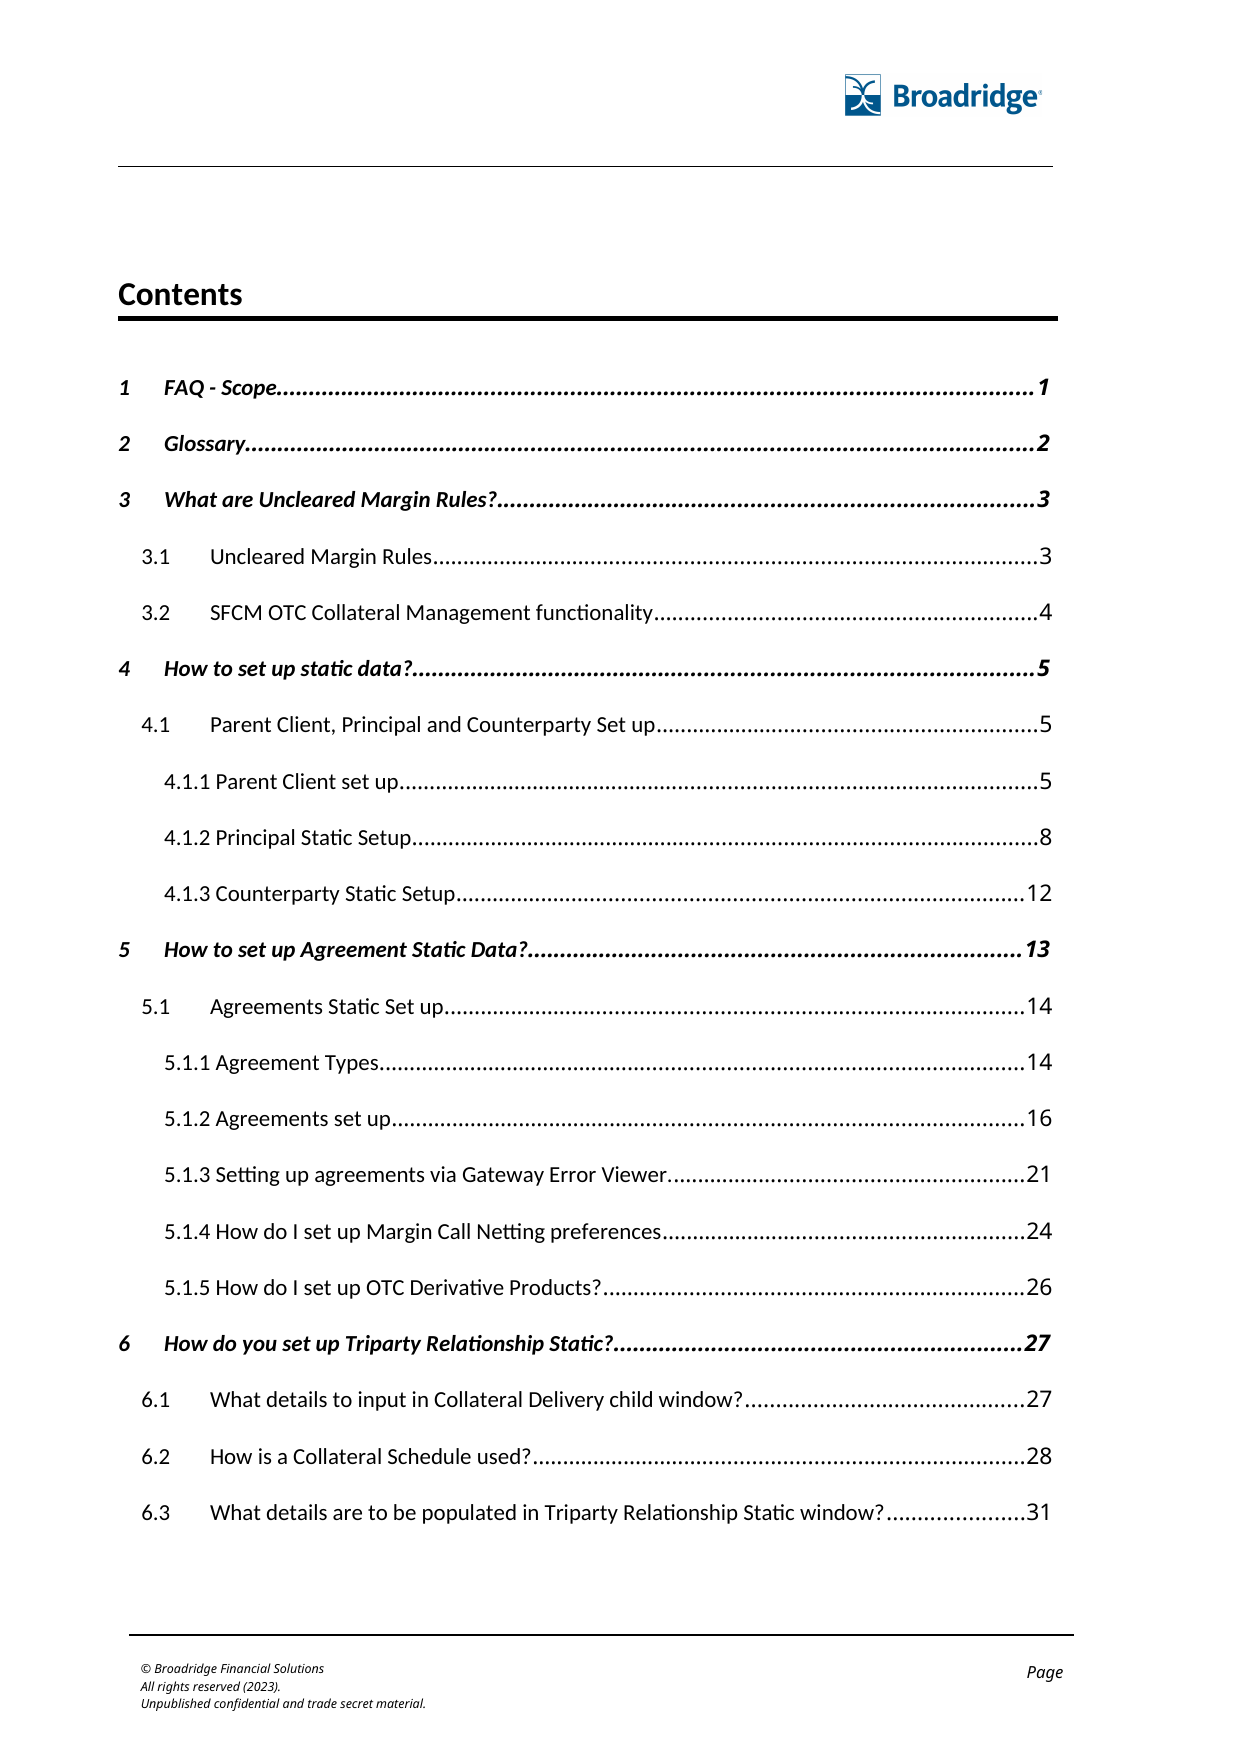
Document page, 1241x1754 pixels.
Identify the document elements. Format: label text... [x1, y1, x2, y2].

text 5.1.1 Agreement Types 14 [164, 1046, 1053, 1077]
text 6 How do you set up Triparty Relationship Static? 27 [118, 1327, 1053, 1358]
text 4.1.2 Principal Static Setup 8 [164, 821, 1053, 852]
text 5.1.5 How do I set up OTC Derivative Products? 26 [164, 1271, 1053, 1302]
text 4.1 Parent Client, Principal and Counterparty Set up 5 [141, 708, 1053, 740]
text 3.2 SFCM OTC Collateral Management functionality 4 [141, 596, 1053, 627]
text 4.1.1 Parent Client set up 5 [164, 765, 1053, 796]
text 1 FAQ - Scope 1 [118, 371, 1053, 402]
subtitle Contents [118, 273, 1058, 316]
text 5.1.3 Setting up agreements via Gateway Error Viewer. 21 [164, 1158, 1053, 1190]
text 5.1 Agreements Static Set up 14 [141, 990, 1053, 1021]
text 5.1.4 How do I set up Margin Call Netting preferences 24 [164, 1215, 1053, 1246]
picture [845, 73, 1043, 117]
text 4.1.3 Counterparty Static Setup 12 [164, 877, 1053, 908]
text 6.3 What details are to be populated in Triparty Relationship Static window? 31 [141, 1496, 1053, 1527]
text 6.2 How is a Collateral Schedule used? 28 [141, 1440, 1053, 1471]
text 3.1 Uncleared Margin Rules 3 [141, 540, 1053, 571]
text 5.1.2 Agreements set up 16 [164, 1102, 1053, 1133]
text 3 What are Uncleared Margin Rules? 3 [118, 483, 1053, 515]
text 5 How to set up Agreement Static Data? 13 [118, 933, 1053, 965]
text 2 Glossary 2 [118, 427, 1053, 458]
text 6.1 What details to input in Collateral Delivery child window? 27 [141, 1383, 1053, 1415]
text 4 How to set up static data? 5 [118, 652, 1053, 683]
